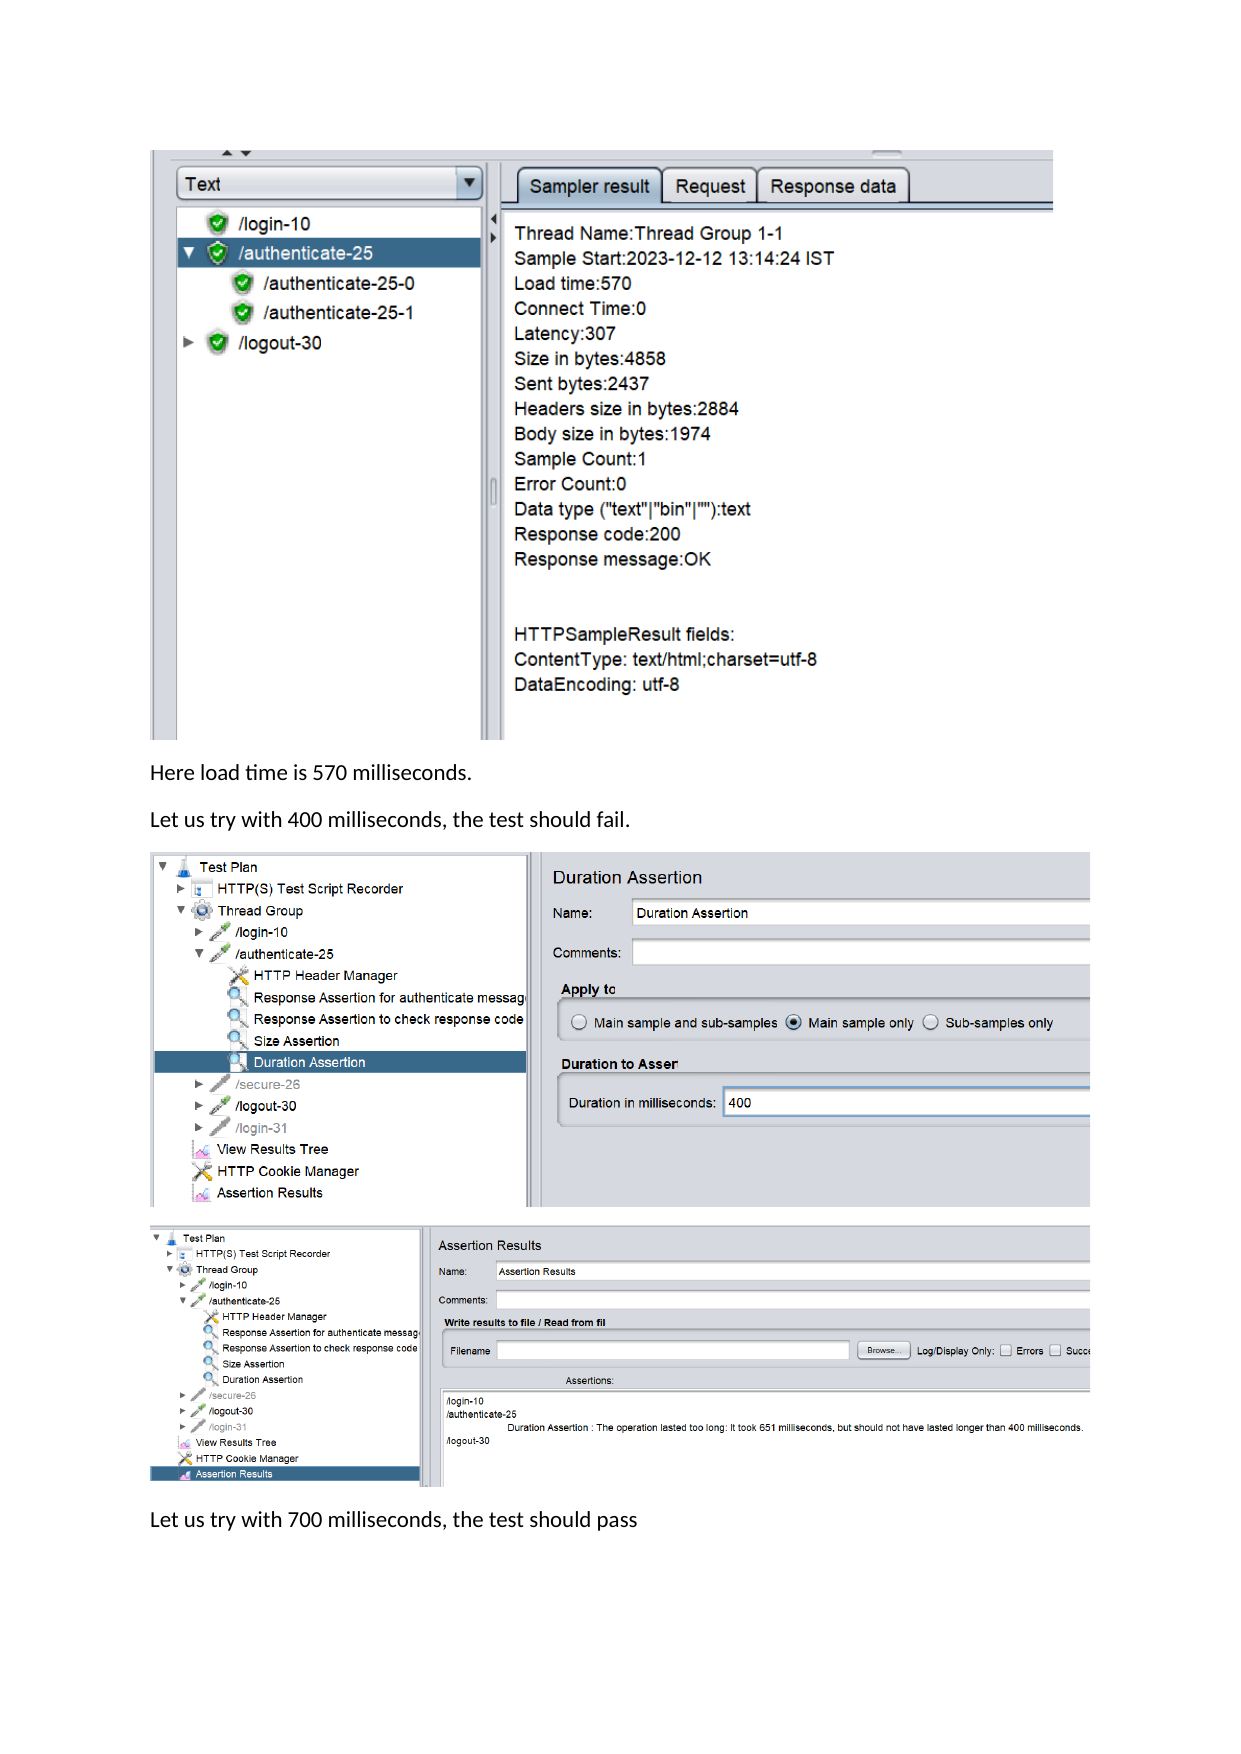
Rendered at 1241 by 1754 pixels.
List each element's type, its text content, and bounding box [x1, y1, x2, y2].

picture [150, 150, 1054, 740]
text Let us try with 400 milliseconds, the test should fail. [150, 805, 1090, 833]
picture [150, 1225, 1091, 1487]
picture [150, 852, 1091, 1207]
text Let us try with 700 milliseconds, the test should pass [150, 1505, 1090, 1533]
text Here load time is 570 milliseconds. [150, 758, 1090, 786]
